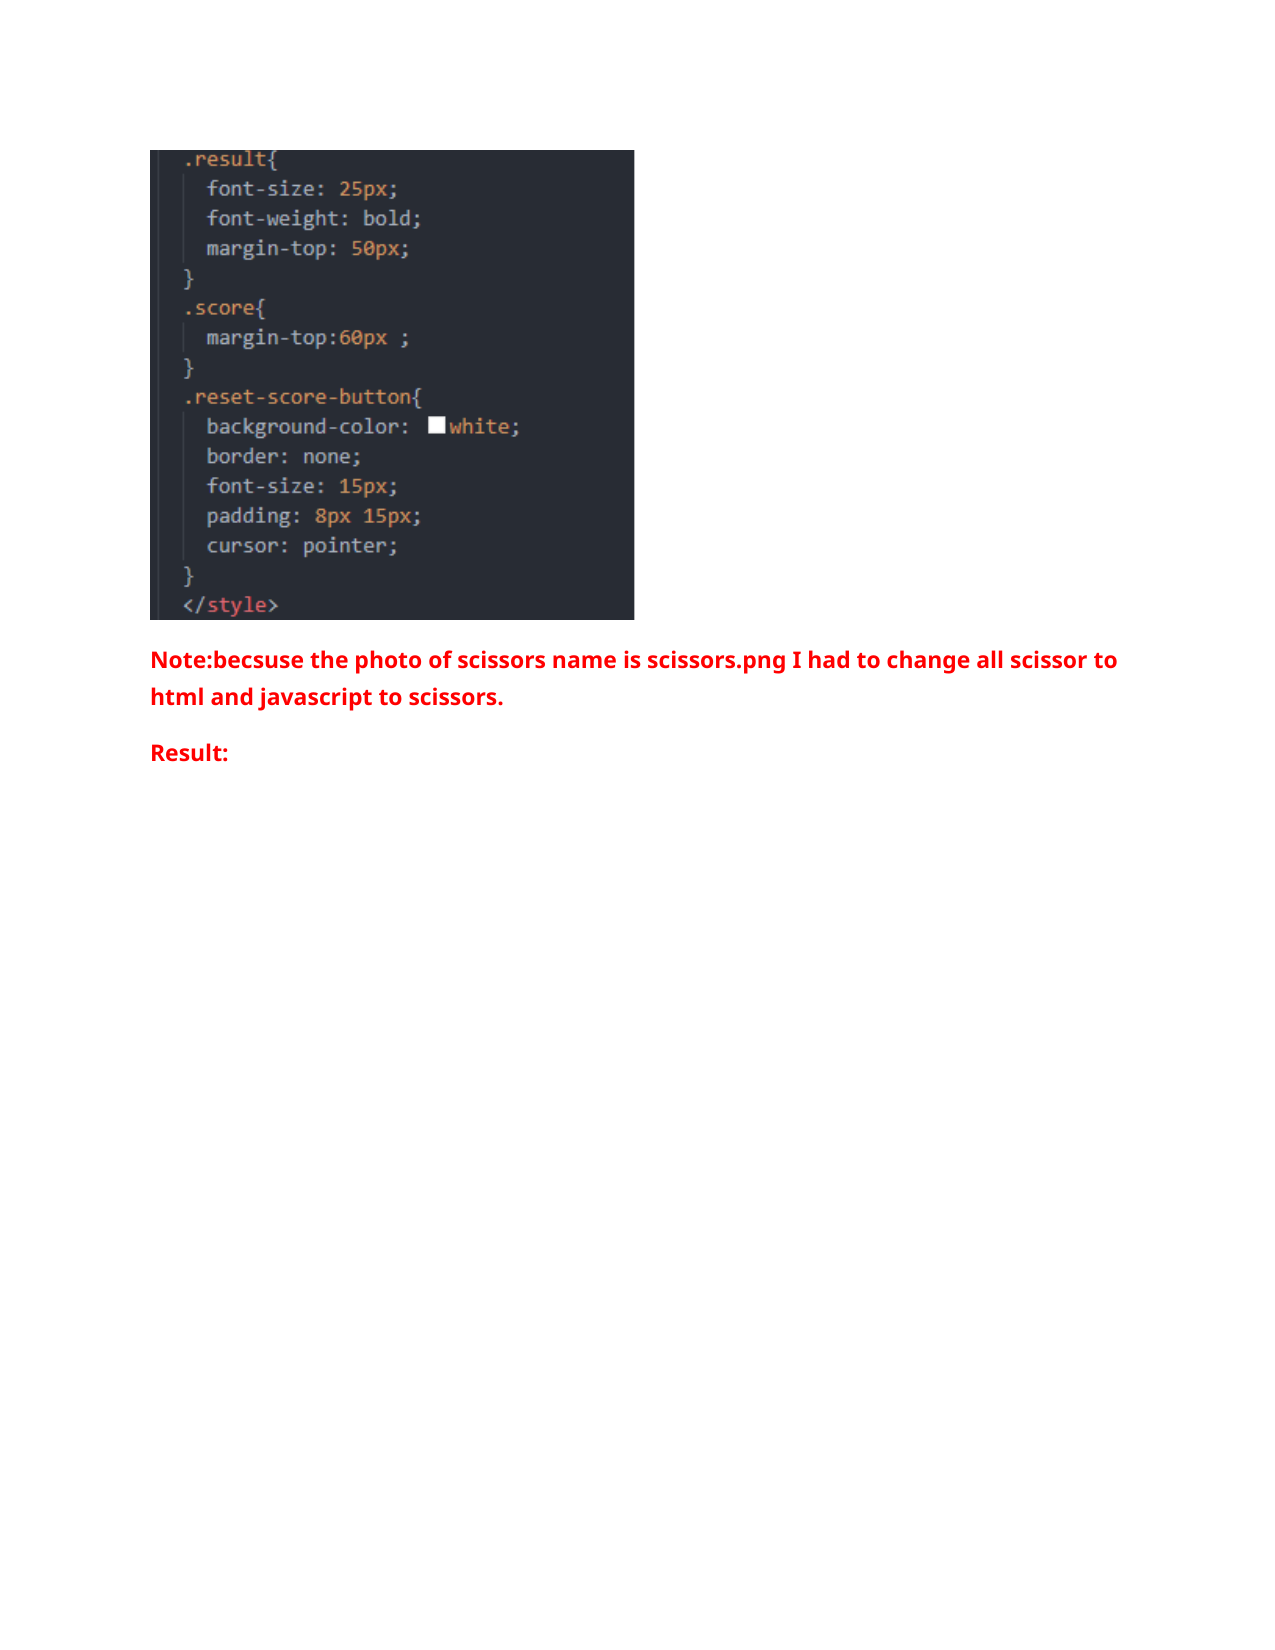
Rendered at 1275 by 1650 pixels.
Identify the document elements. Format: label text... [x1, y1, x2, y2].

text Note:becsuse the photo of scissors name is scissors.png I had to change all scissor to html and javascript to scissors. [150, 644, 1125, 712]
picture [150, 150, 635, 620]
text Result: [150, 737, 1125, 768]
